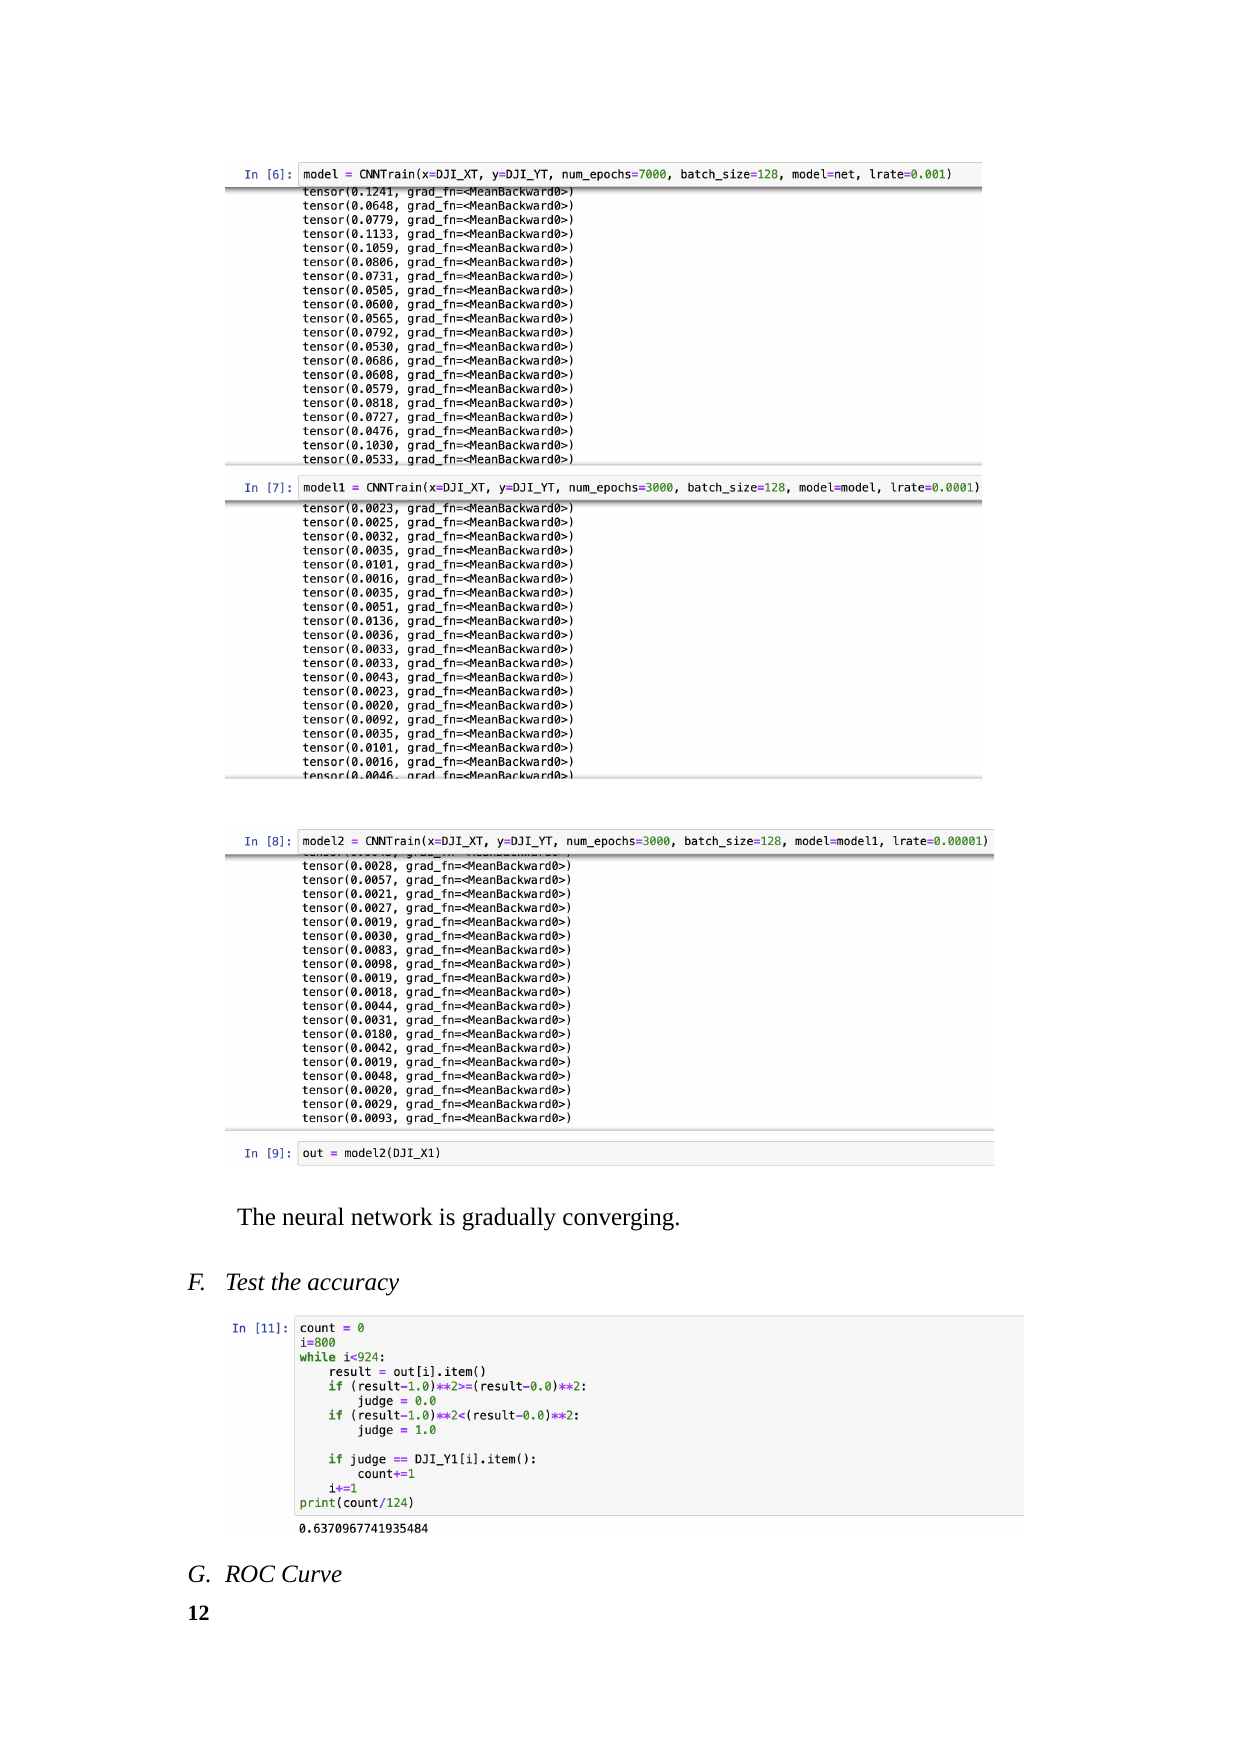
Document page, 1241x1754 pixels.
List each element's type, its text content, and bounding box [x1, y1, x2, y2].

picture [225, 826, 995, 1168]
picture [225, 1313, 1024, 1536]
list The neural network is gradually converging. [225, 1200, 1053, 1232]
picture [225, 160, 983, 783]
list Test the accuracy [187, 1265, 1053, 1297]
list ROC Curve [187, 1557, 1053, 1590]
